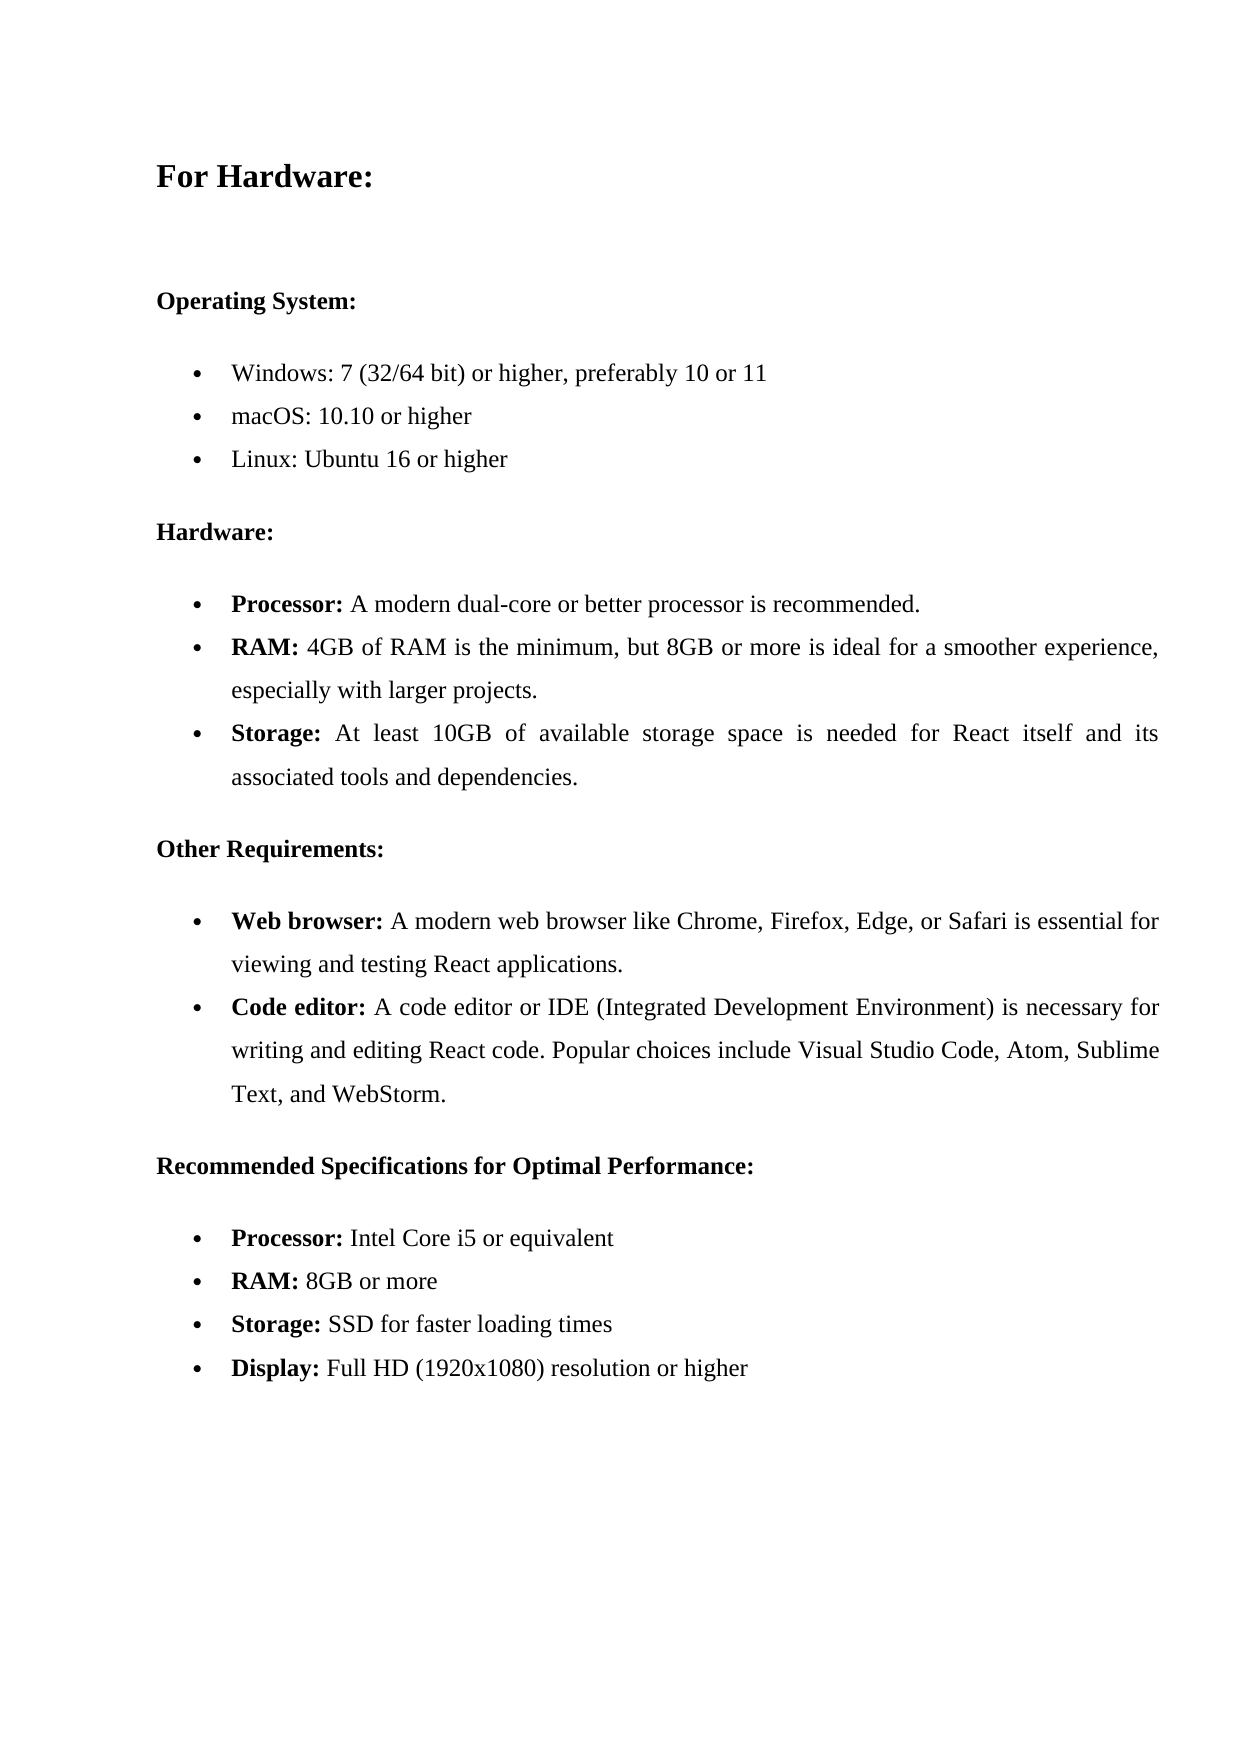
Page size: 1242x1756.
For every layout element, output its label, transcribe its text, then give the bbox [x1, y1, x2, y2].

list Windows: 7 (32/64 bit) or higher, preferably 10 or 11 [194, 358, 1160, 387]
text For Hardware: [156, 156, 1160, 194]
list Storage: SSD for faster loading times [194, 1309, 1160, 1338]
list Web browser: A modern web browser like Chrome, Firefox, Edge, or Safari is essential for viewing and testing React applications. [194, 906, 1160, 978]
list macOS: 10.10 or higher [194, 401, 1160, 430]
text Operating System: [156, 286, 1160, 315]
list Storage: At least 10GB of available storage space is needed for React itself and its associated tools and dependencies. [194, 718, 1160, 790]
text Recommended Specifications for Optimal Performance: [156, 1151, 1160, 1180]
list Code editor: A code editor or IDE (Integrated Development Environment) is necessary for writing and editing React code. Popular choices include Visual Studio Code, Atom, Sublime Text, and WebStorm. [194, 992, 1160, 1107]
list RAM: 4GB of RAM is the minimum, but 8GB or more is ideal for a smoother experience, especially with larger projects. [194, 632, 1160, 704]
text Other Requirements: [156, 834, 1160, 863]
list Display: Full HD (1920x1080) resolution or higher [194, 1353, 1160, 1381]
list Processor: Intel Core i5 or equivalent [194, 1223, 1160, 1252]
list RAM: 8GB or more [194, 1266, 1160, 1295]
text Hardware: [156, 517, 1160, 546]
list Processor: A modern dual-core or better processor is recommended. [194, 589, 1160, 618]
list Linux: Ubuntu 16 or higher [194, 444, 1160, 473]
